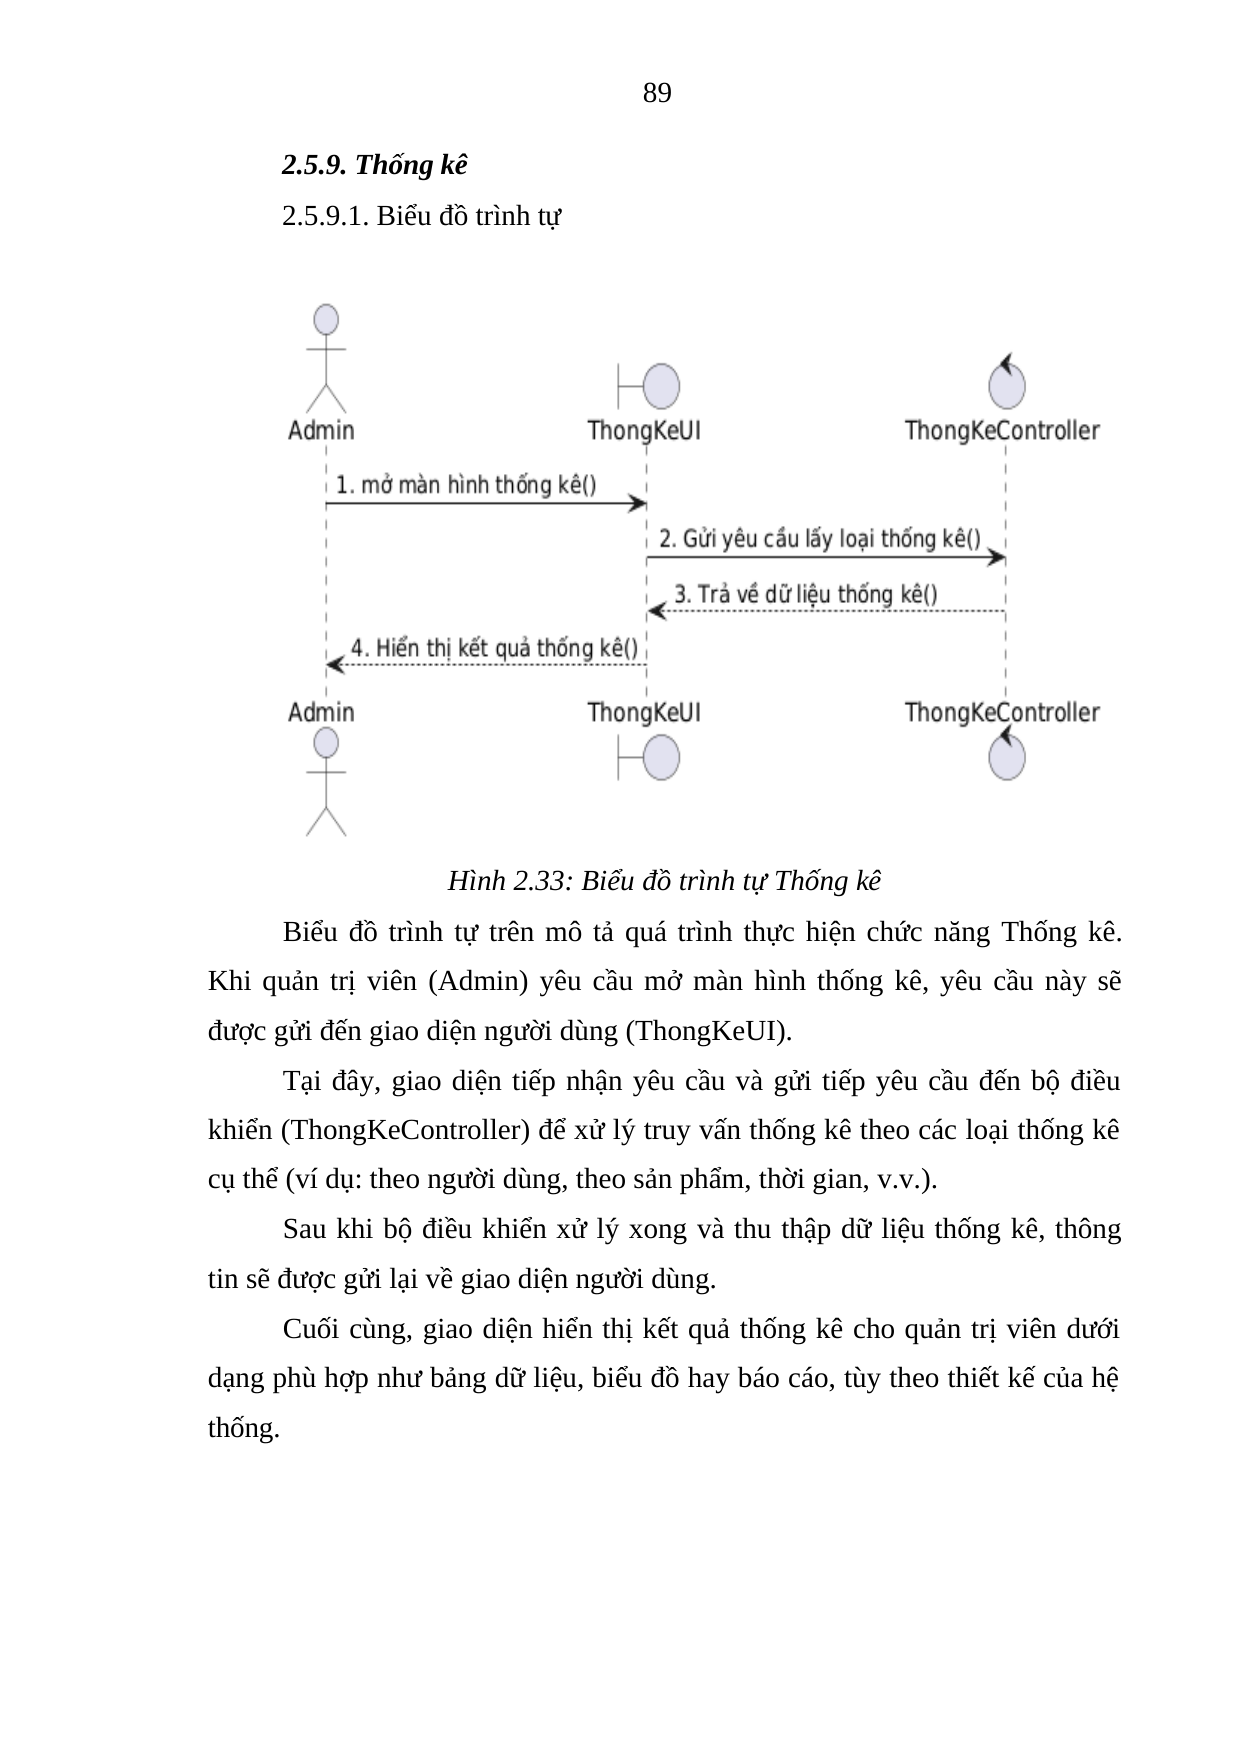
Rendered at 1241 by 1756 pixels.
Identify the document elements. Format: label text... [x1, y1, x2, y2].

text Hình 2.33: Biểu đồ trình tự Thống kê [448, 263, 1137, 896]
text Biểu đồ trình tự trên mô tả quá trình thực hiện chức năng Thống kê. Khi quản trị viên (Admin) yêu cầu mở màn hình thống kê, yêu cầu này sẽ được gửi đến giao diện người dùng (ThongKeUI). [208, 914, 1123, 1046]
text Cuối cùng, giao diện hiển thị kết quả thống kê cho quản trị viên dưới dạng phù hợp như bảng dữ liệu, biểu đồ hay báo cáo, tùy theo thiết kế của hệ thống. [208, 1311, 1121, 1443]
picture [281, 295, 1108, 846]
subtitle Thống kê [282, 147, 1137, 181]
text Sau khi bộ điều khiển xử lý xong và thu thập dữ liệu thống kê, thông tin sẽ được gửi lại về giao diện người dùng. [208, 1212, 1122, 1294]
text Tại đây, giao diện tiếp nhận yêu cầu và gửi tiếp yêu cầu đến bộ điều khiển (ThongKeController) để xử lý truy vấn thống kê theo các loại thống kê cụ thể (ví dụ: theo người dùng, theo sản phẩm, thời gian, v.v.). [208, 1063, 1122, 1195]
list Biểu đồ trình tự [282, 198, 1137, 231]
